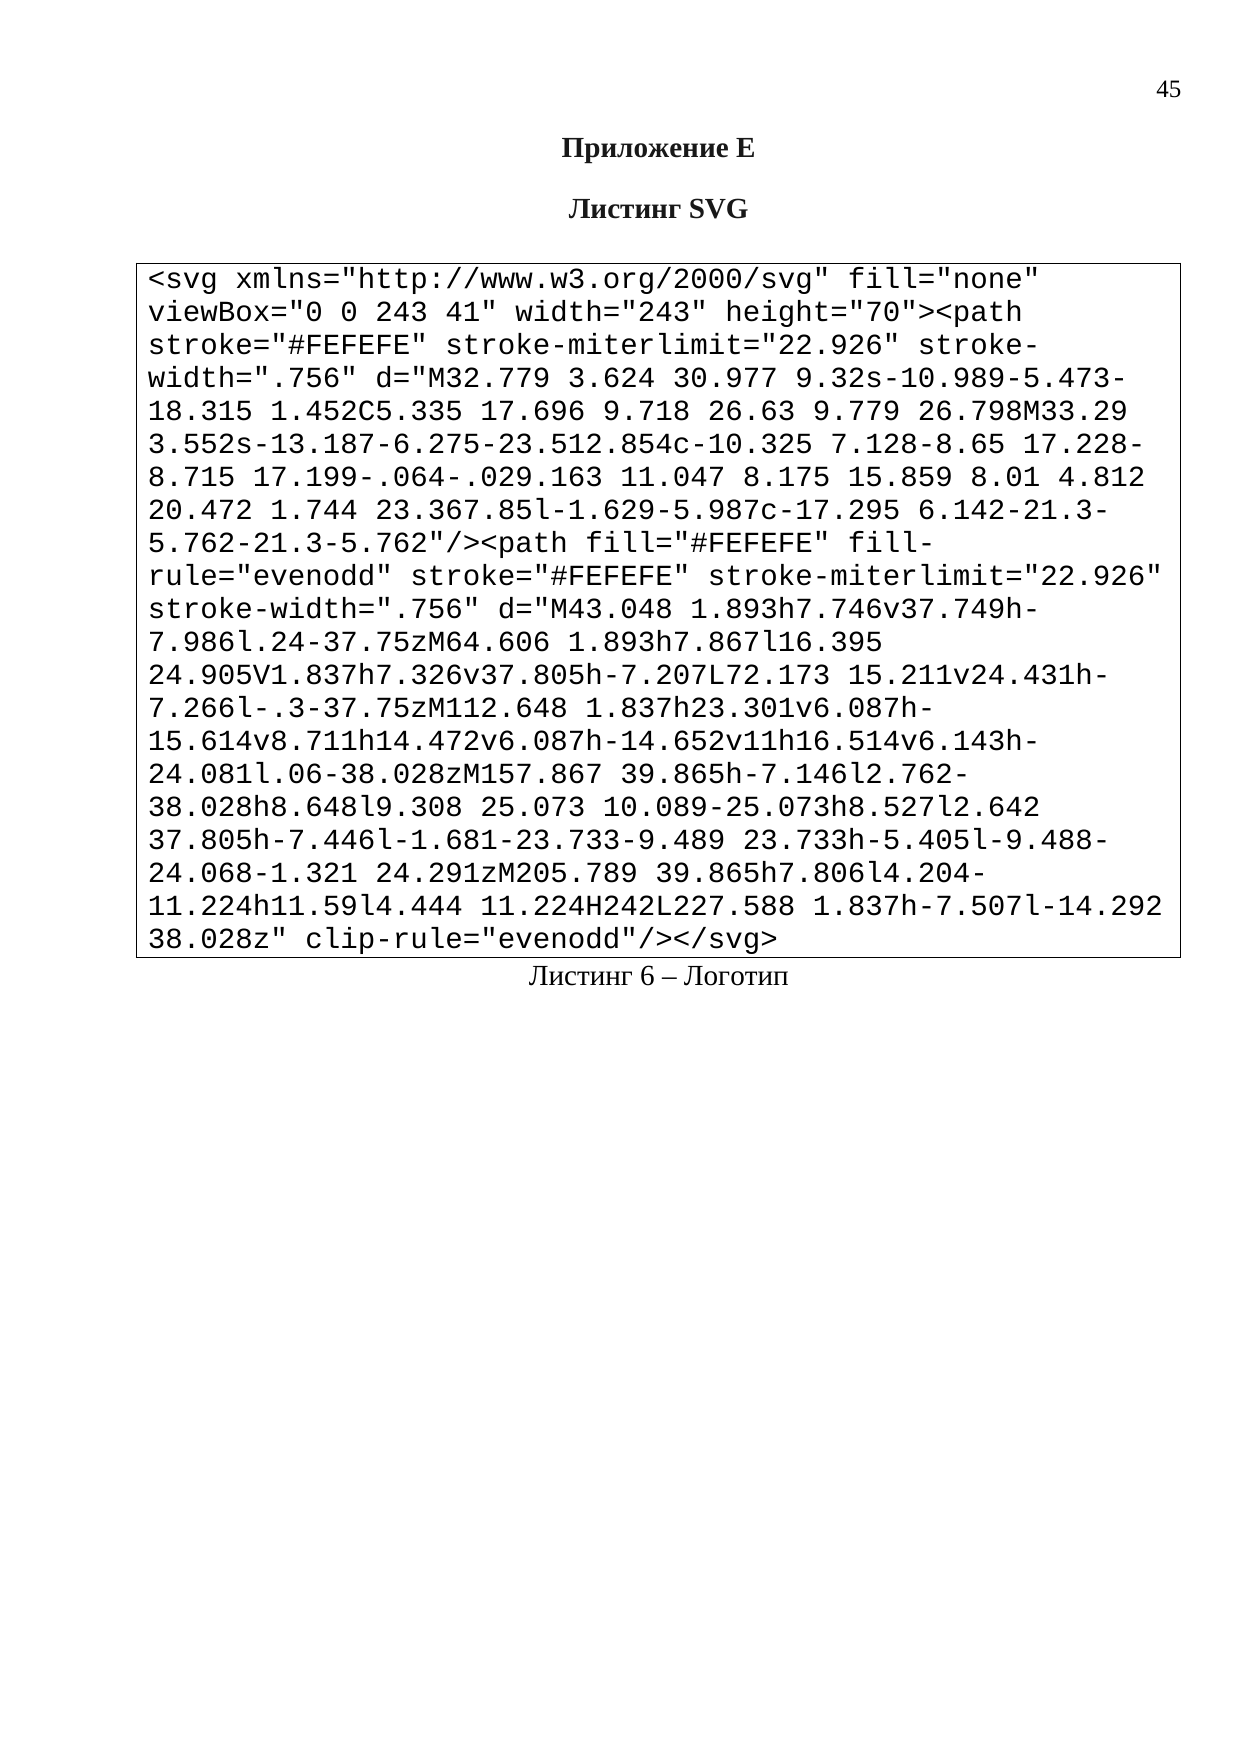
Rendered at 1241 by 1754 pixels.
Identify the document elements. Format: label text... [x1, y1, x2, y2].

text Листинг 6 – Логотип [136, 958, 1181, 992]
table_header <svg xmlns="http://www.w3.org/2000/svg" fill="none" viewBox="0 0 243 41" width="243" height="70"><path stroke="#FEFEFE" stroke-miterlimit="22.926" stroke-width=".756" d="M32.779 3.624 30.977 9.32s-10.989-5.473-18.315 1.452C5.335 17.696 9.718 26.63 9.779 26.798M33.29 3.552s-13.187-6.275-23.512.854c-10.325 7.128-8.65 17.228-8.715 17.199-.064-.029.163 11.047 8.175 15.859 8.01 4.812 20.472 1.744 23.367.85l-1.629-5.987c-17.295 6.142-21.3-5.762-21.3-5.762"/><path fill="#FEFEFE" fill-rule="evenodd" stroke="#FEFEFE" stroke-miterlimit="22.926" stroke-width=".756" d="M43.048 1.893h7.746v37.749h-7.986l.24-37.75zM64.606 1.893h7.867l16.395 24.905V1.837h7.326v37.805h-7.207L72.173 15.211v24.431h-7.266l-.3-37.75zM112.648 1.837h23.301v6.087h-15.614v8.711h14.472v6.087h-14.652v11h16.514v6.143h-24.081l.06-38.028zM157.867 39.865h-7.146l2.762-38.028h8.648l9.308 25.073 10.089-25.073h8.527l2.642 37.805h-7.446l-1.681-23.733-9.489 23.733h-5.405l-9.488-24.068-1.321 24.291zM205.789 39.865h7.806l4.204-11.224h11.59l4.444 11.224H242L227.588 1.837h-7.507l-14.292 38.028z" clip-rule="evenodd"/></svg> [137, 264, 1180, 957]
text Приложение Е [136, 131, 1181, 164]
text Листинг SVG [136, 192, 1181, 225]
